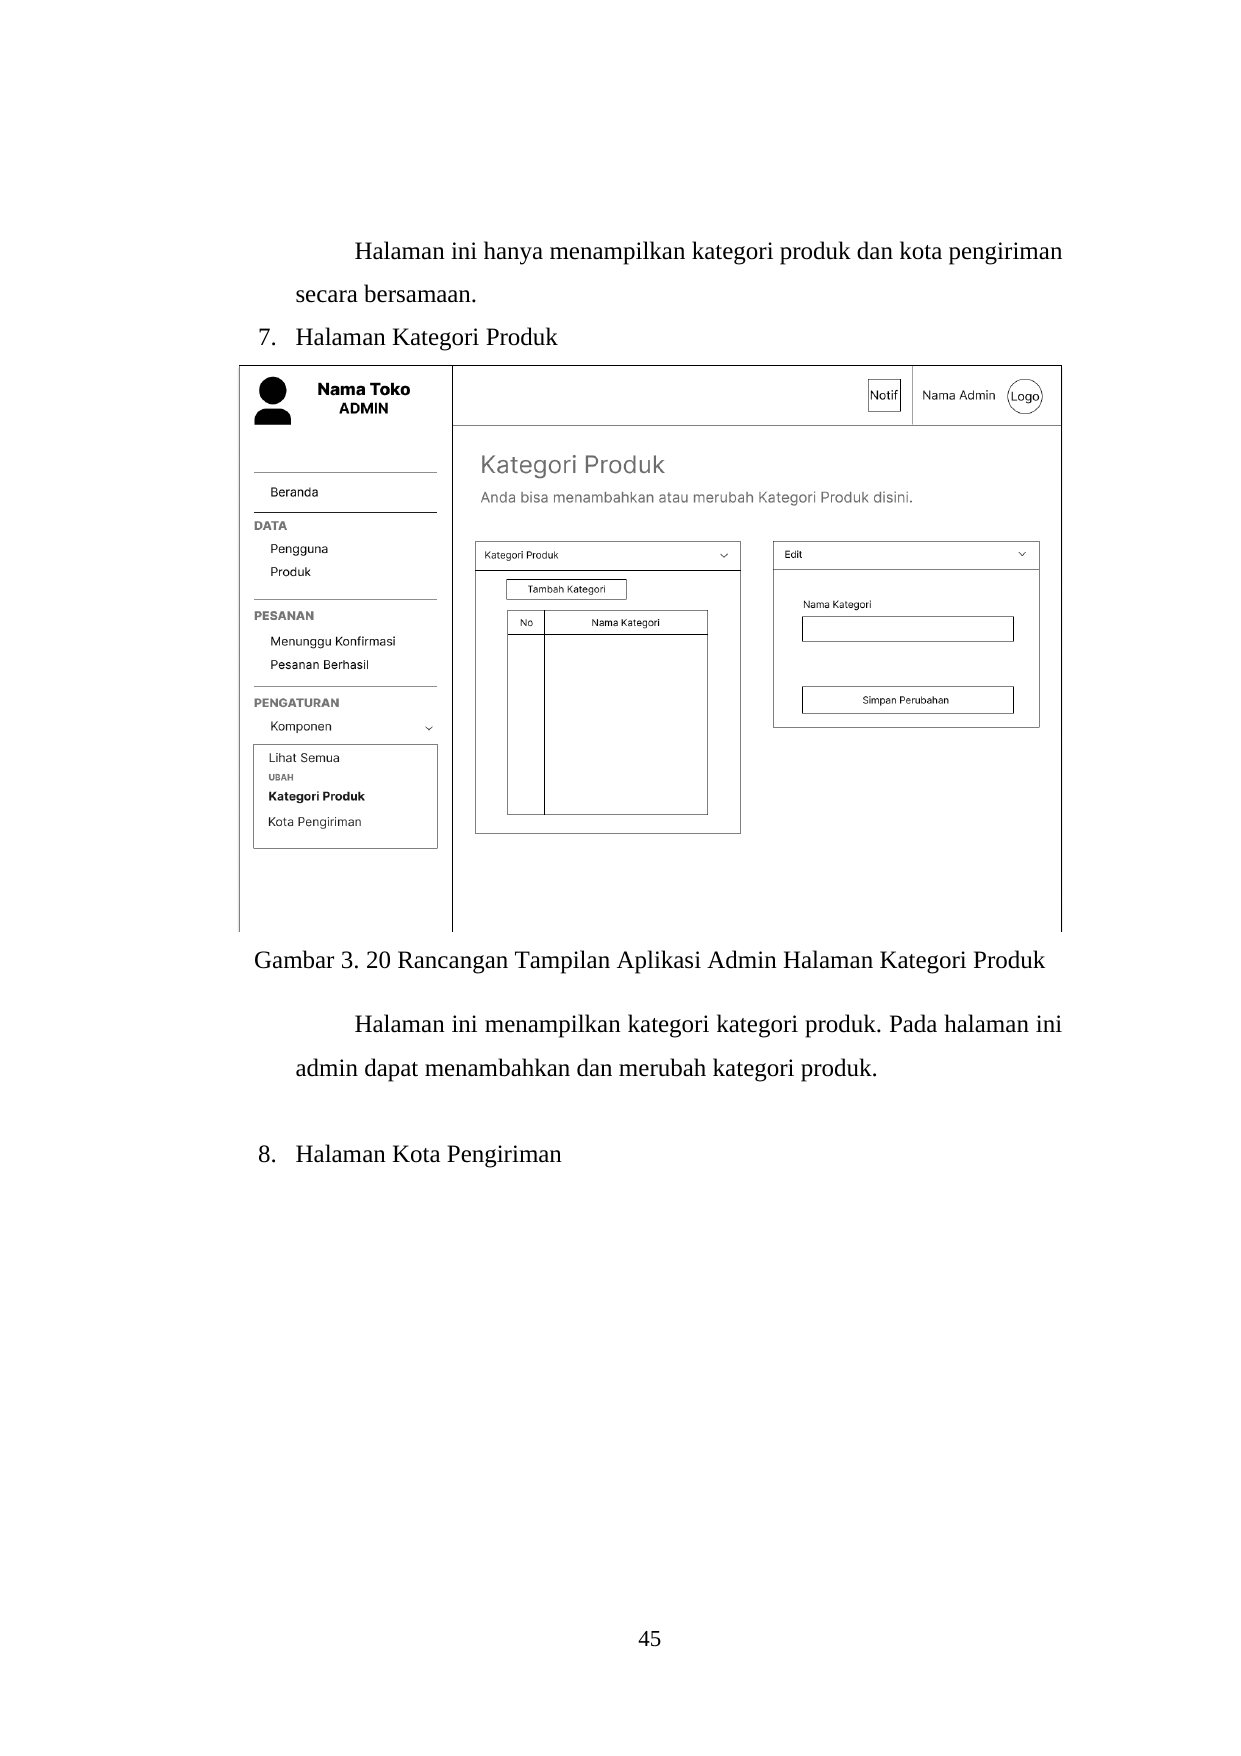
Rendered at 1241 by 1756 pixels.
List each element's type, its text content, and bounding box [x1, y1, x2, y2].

list Halaman Kota Pengiriman [258, 1139, 1063, 1168]
picture [236, 365, 1064, 932]
list Halaman Kategori Produk [258, 322, 1063, 351]
list Halaman ini hanya menampilkan kategori produk dan kota pengiriman secara bersamaan. [295, 236, 1063, 308]
list Halaman ini menampilkan kategori kategori produk. Pada halaman ini admin dapat menambahkan dan merubah kategori produk. [295, 1009, 1063, 1081]
text Gambar 3. 20 Rancangan Tampilan Aplikasi Admin Halaman Kategori Produk [236, 946, 1063, 974]
